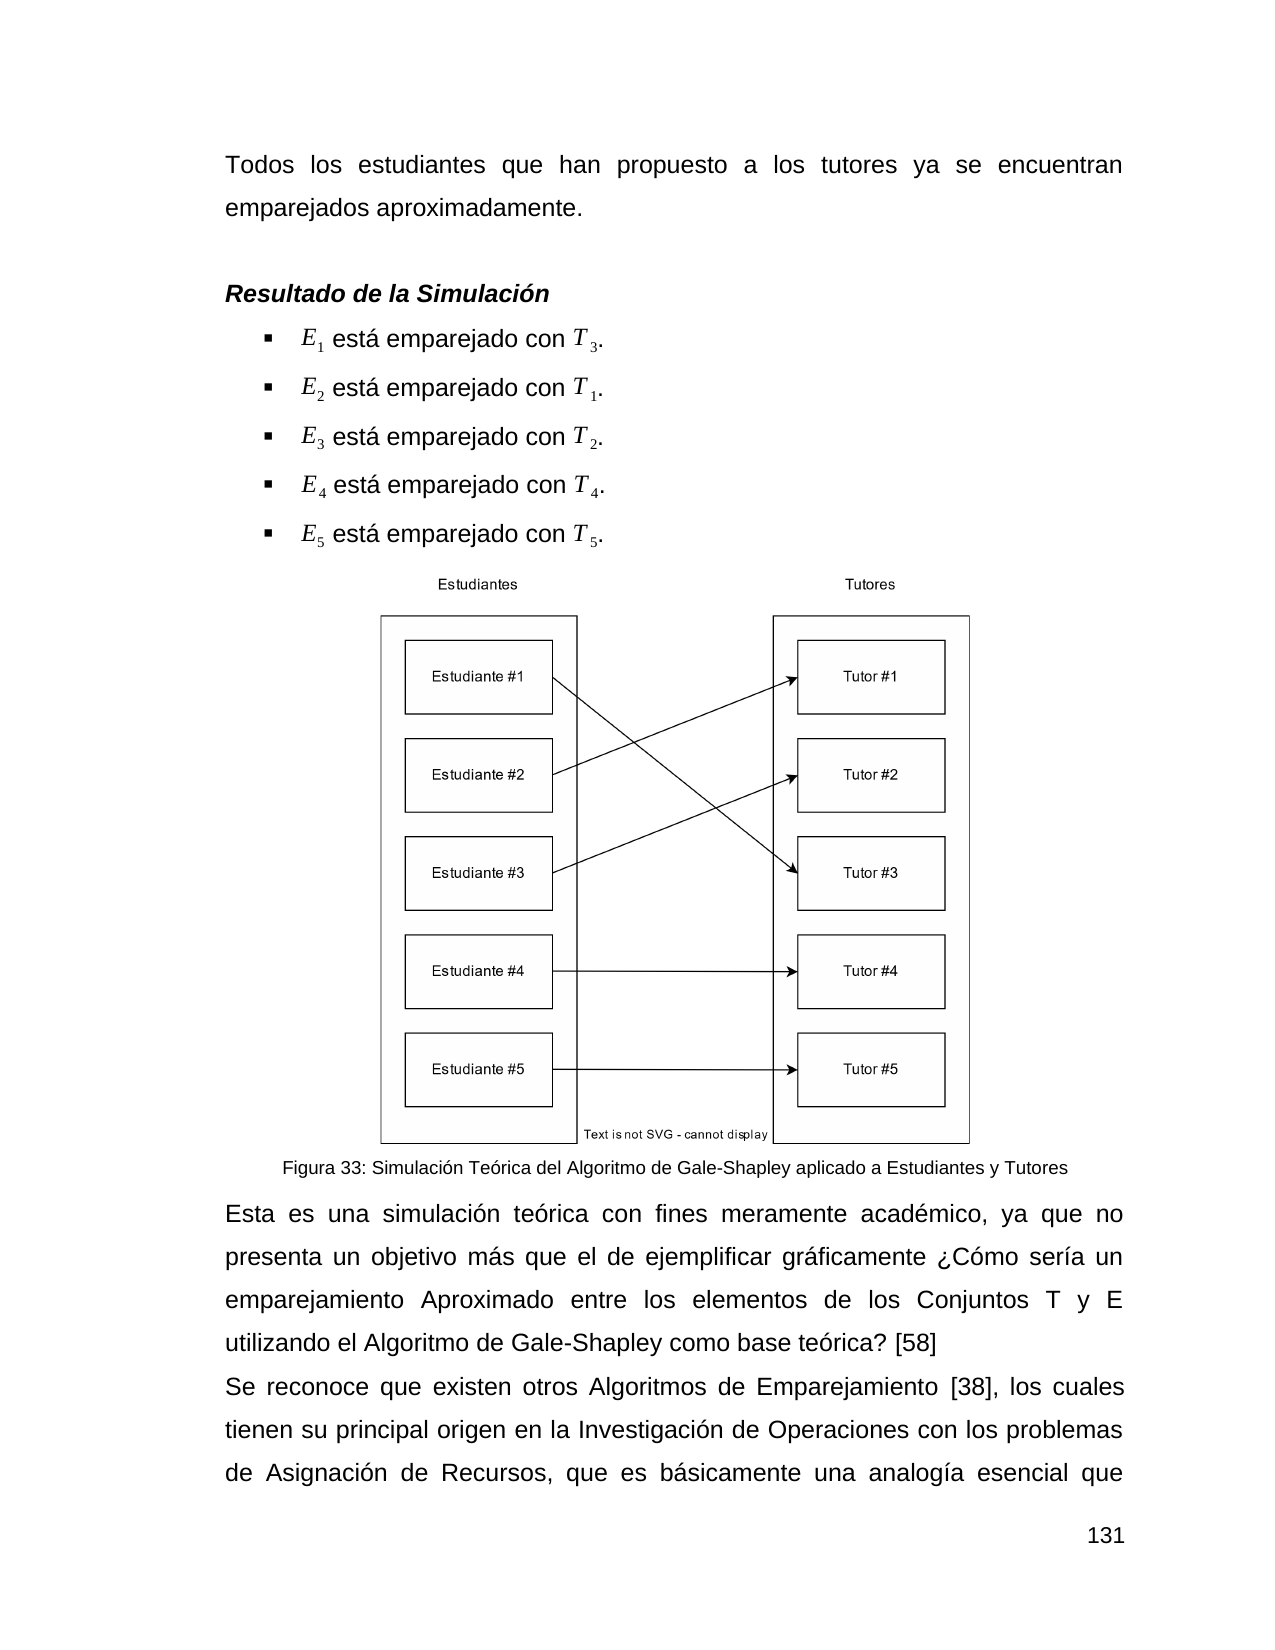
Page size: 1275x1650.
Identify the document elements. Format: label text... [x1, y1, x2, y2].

picture [380, 566, 970, 1144]
list está emparejado con . [262, 469, 1125, 503]
list está emparejado con . [262, 420, 1125, 455]
text Esta es una simulación teórica con fines meramente académico, ya que no presenta un objetivo más que el de ejemplificar gráficamente ¿Cómo sería un emparejamiento Aproximado entre los elementos de los Conjuntos T y E utilizando el Algoritmo de Gale-Shapley como base teórica? [225, 1199, 1125, 1357]
list está emparejado con . [262, 371, 1125, 406]
text Resultado de la Simulación [225, 279, 1125, 308]
list está emparejado con . [262, 518, 1125, 552]
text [225, 1372, 1125, 1487]
text Todos los estudiantes que han propuesto a los tutores ya se encuentran emparejados aproximadamente. [225, 150, 1125, 222]
text Figura 33: Simulación Teórica del Algoritmo de Gale-Shapley aplicado a Estudiantes y Tutores [225, 1157, 1125, 1178]
list está emparejado con . [262, 322, 1125, 357]
